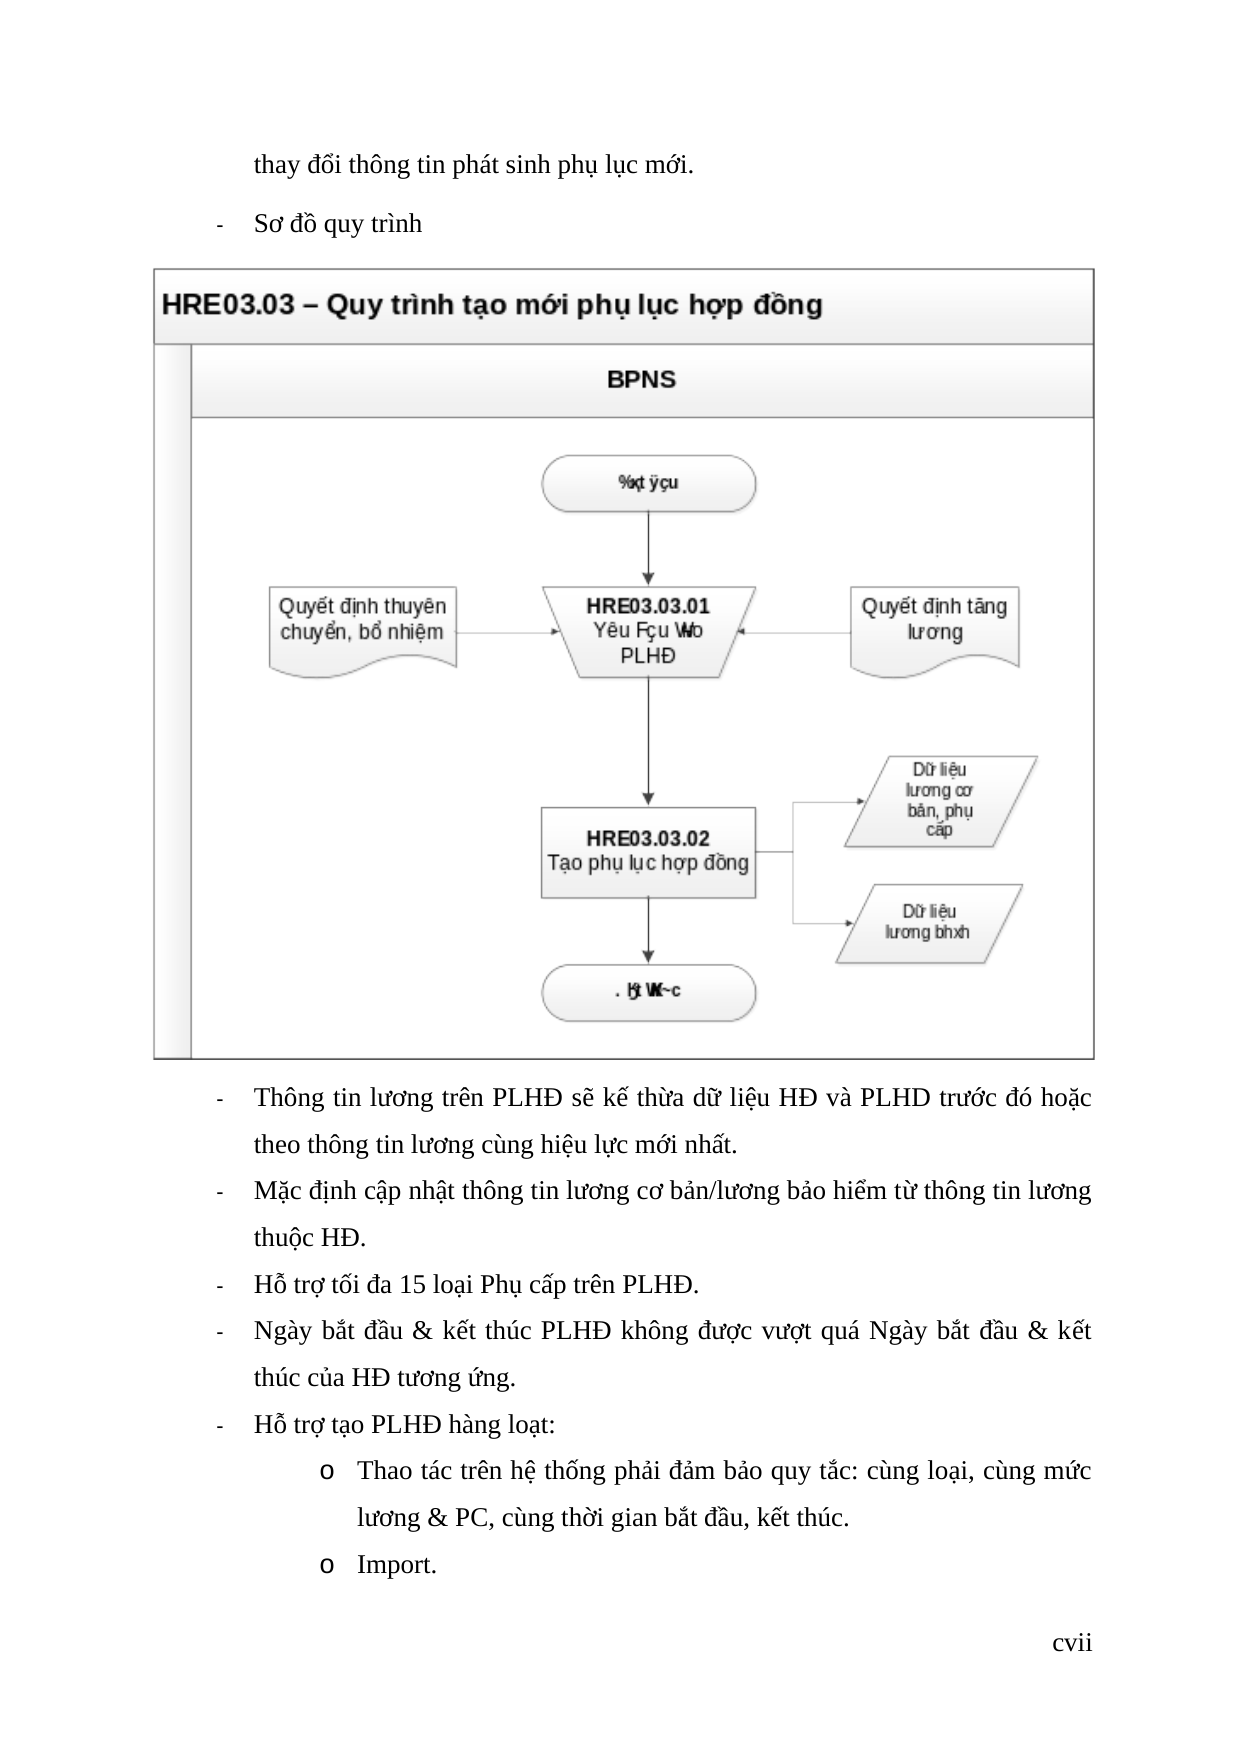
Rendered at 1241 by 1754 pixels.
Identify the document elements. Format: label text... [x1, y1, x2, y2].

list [216, 148, 1092, 179]
list Ngày bắt đầu & kết thúc PLHĐ không được vượt quá Ngày bắt đầu & kết thúc của HĐ tương ứng. [216, 1314, 1092, 1392]
list Thông tin lương trên PLHĐ sẽ kế thừa dữ liệu HĐ và PLHD trước đó hoặc theo thông tin lương cùng hiệu lực mới nhất. [216, 1081, 1092, 1159]
list Hỗ trợ tạo PLHĐ hàng loạt: [216, 1408, 1092, 1439]
list Thao tác trên hệ thống phải đảm bảo quy tắc: cùng loại, cùng mức lương & PC, cùng thời gian bắt đầu, kết thúc. [319, 1454, 1092, 1532]
list Sơ đồ quy trình [216, 207, 1092, 238]
list Import. [319, 1548, 1092, 1579]
list Mặc định cập nhật thông tin lương cơ bản/lương bảo hiểm từ thông tin lương thuộc HĐ. [216, 1174, 1092, 1252]
list Hỗ trợ tối đa 15 loại Phụ cấp trên PLHĐ. [216, 1268, 1092, 1299]
